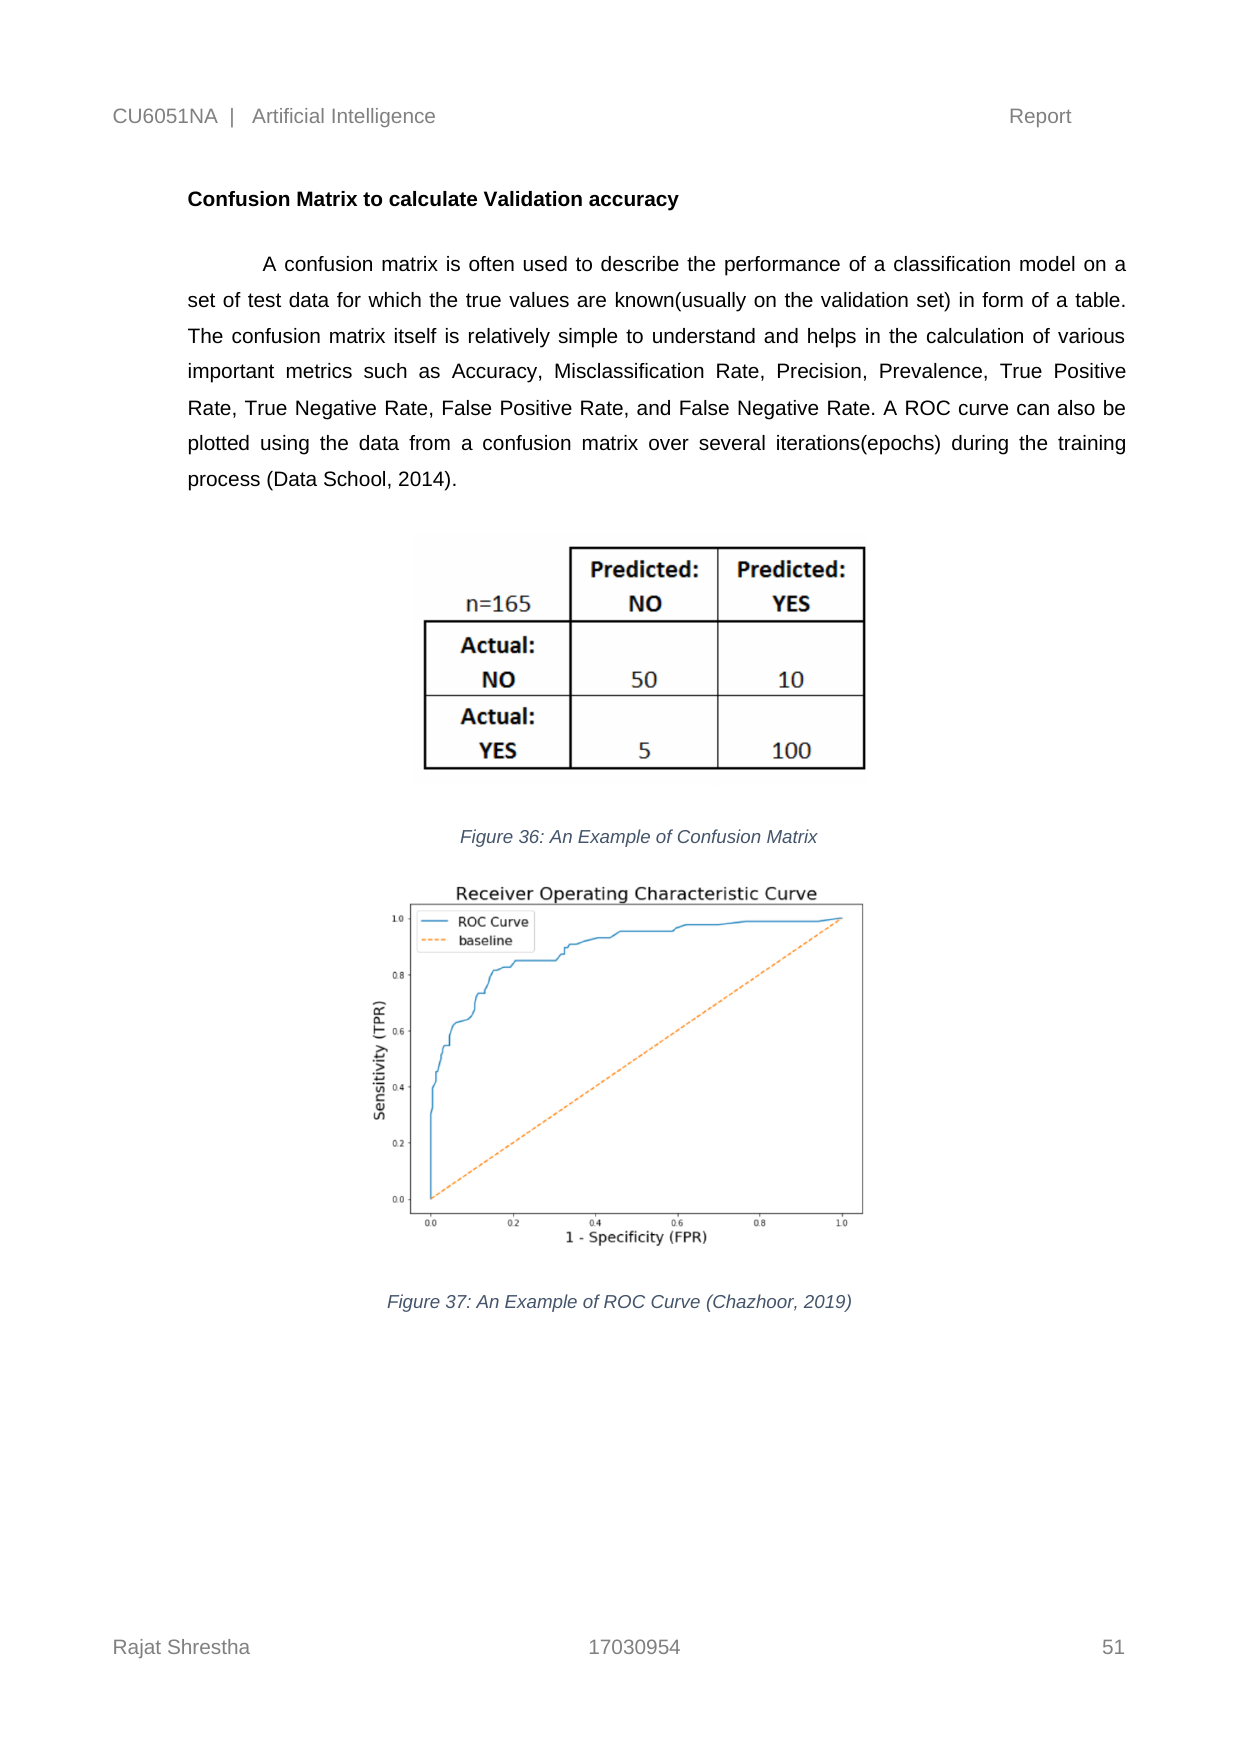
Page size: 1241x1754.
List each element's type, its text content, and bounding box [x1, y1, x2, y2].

text A confusion matrix is often used to describe the performance of a classification model on a set of test data for which the true values are known(usually on the validation set) in form of a table. The confusion matrix itself is relatively simple to understand and helps in the calculation of various important metrics such as Accuracy, Misclassification Rate, Precision, Prevalence, True Positive Rate, True Negative Rate, False Positive Rate, and False Negative Rate. A ROC curve can also be plotted using the data from a confusion matrix over several iterations(epochs) during the training process. [187, 252, 1128, 491]
text Figure 37: An Example of ROC Curve [112, 1291, 1128, 1312]
text Figure 36: An Example of Confusion Matrix [151, 826, 1128, 848]
picture [355, 877, 900, 1250]
subtitle Confusion Matrix to calculate Validation accuracy [187, 186, 1128, 210]
picture [412, 532, 867, 786]
